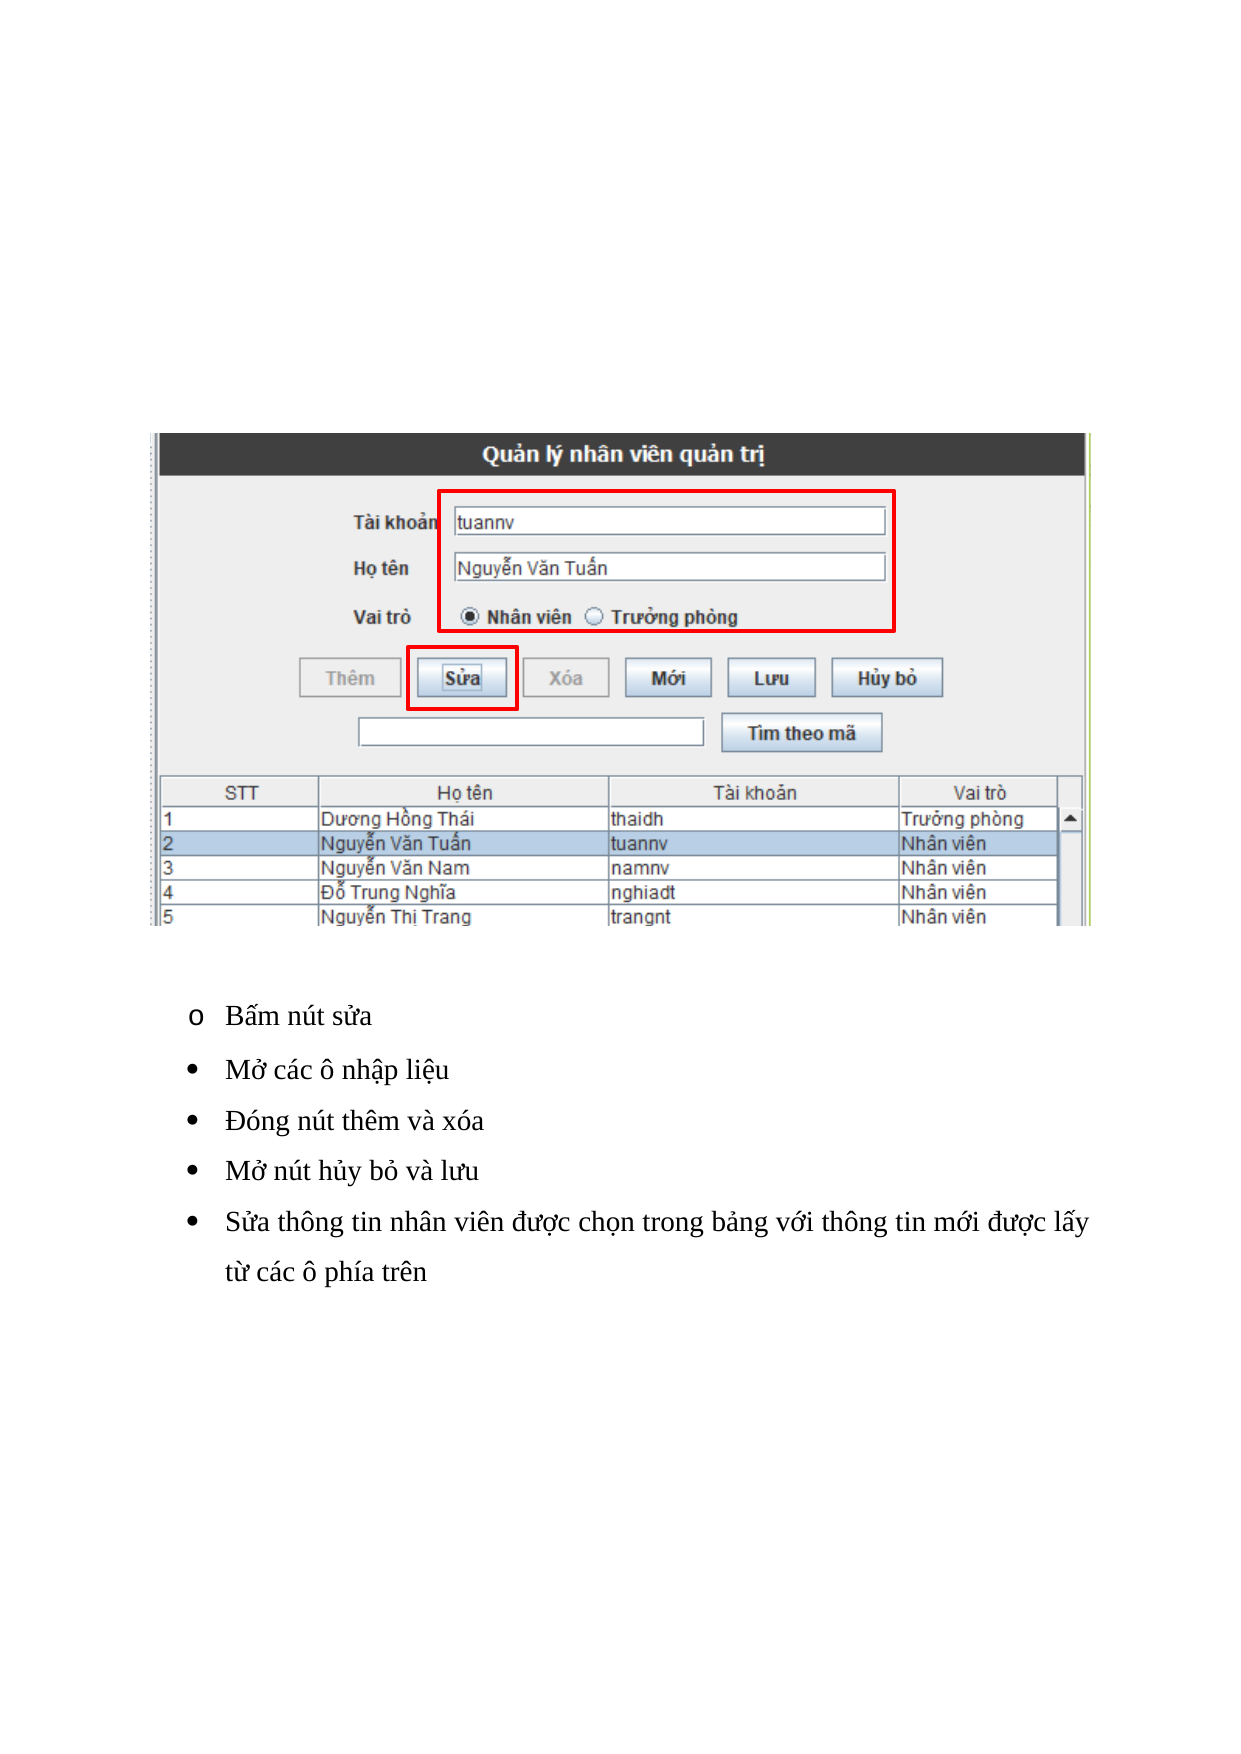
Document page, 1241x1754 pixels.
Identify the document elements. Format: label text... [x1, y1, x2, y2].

list Đóng nút thêm và xóa [187, 1103, 1090, 1137]
picture [150, 433, 1091, 926]
list Bấm nút sửa [187, 998, 1090, 1034]
list Sửa thông tin nhân viên được chọn trong bảng với thông tin mới được lấy từ các ô phía trên [187, 1204, 1090, 1288]
list Mở các ô nhập liệu [187, 1052, 1090, 1086]
list Mở nút hủy bỏ và lưu [187, 1153, 1090, 1187]
